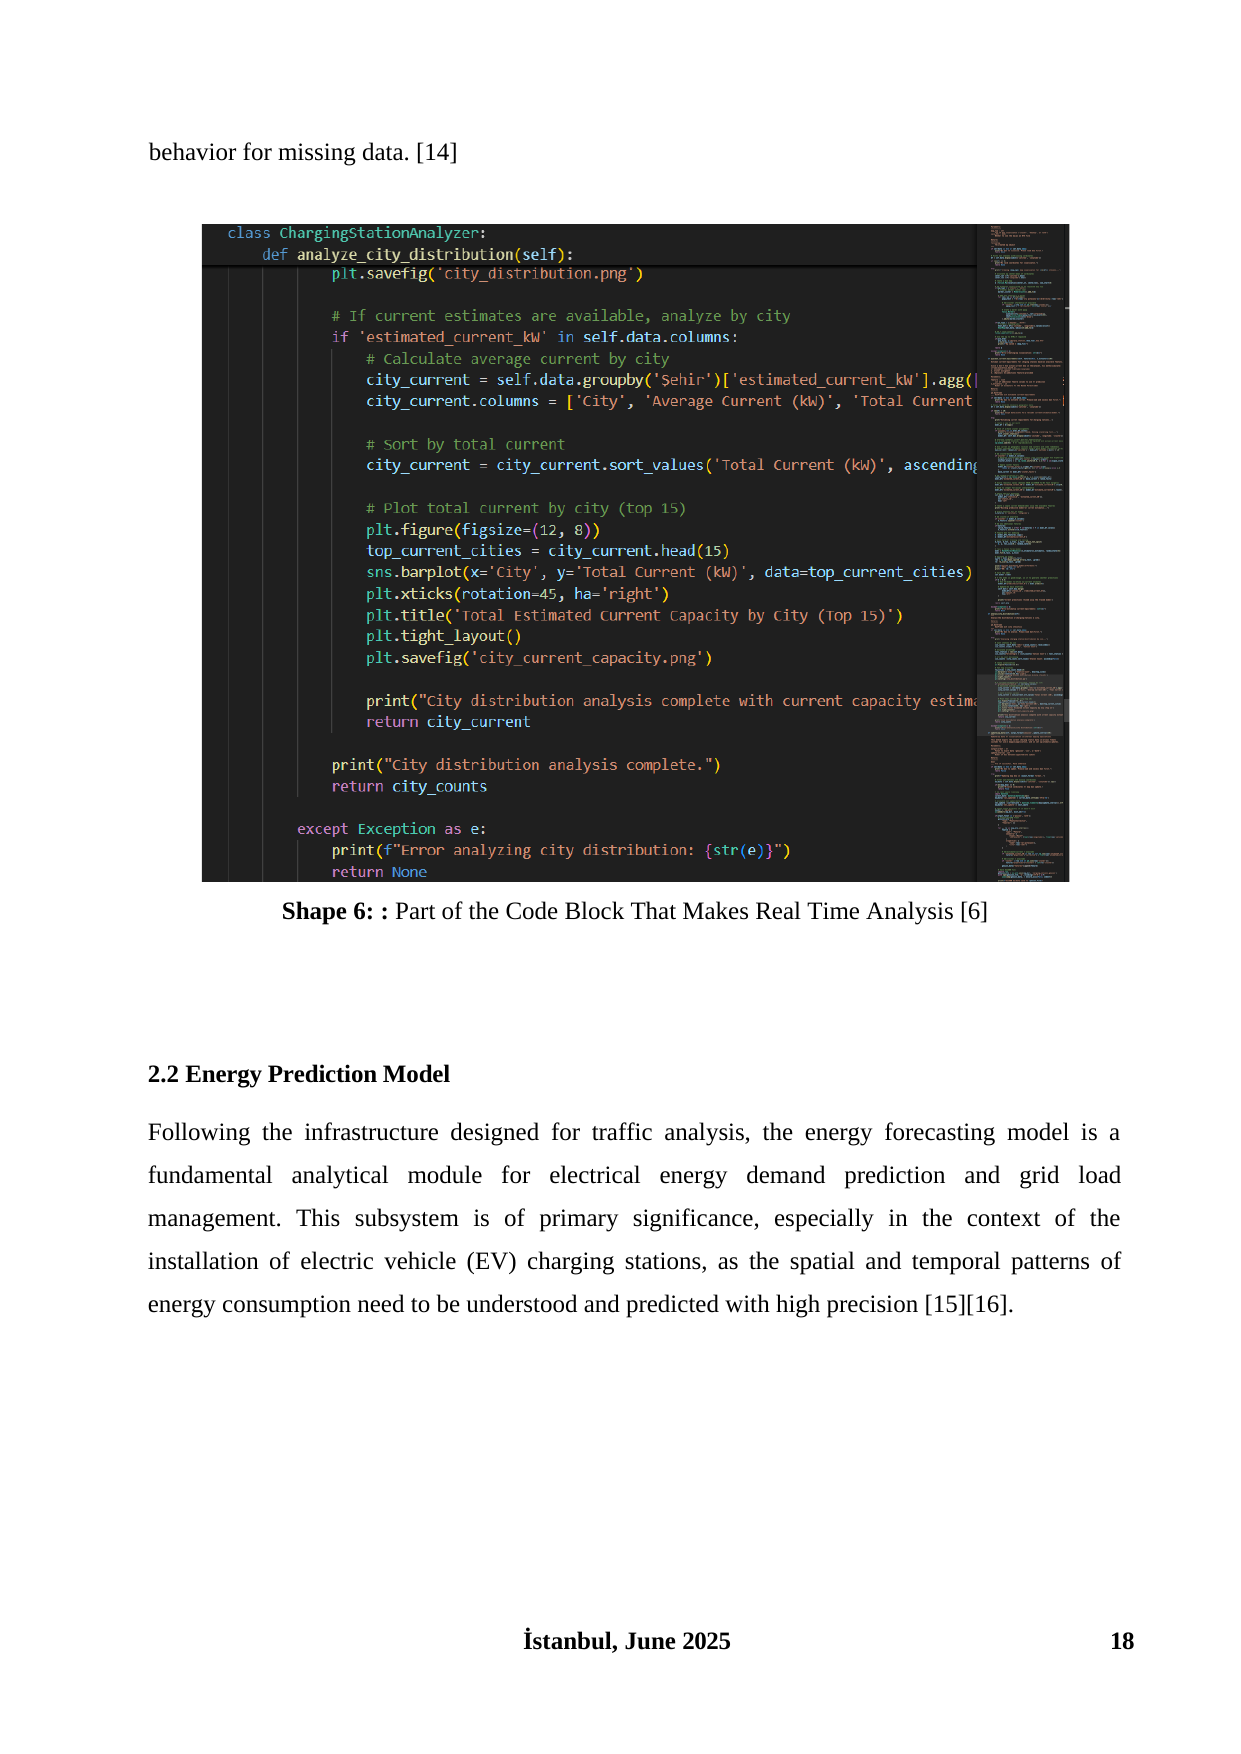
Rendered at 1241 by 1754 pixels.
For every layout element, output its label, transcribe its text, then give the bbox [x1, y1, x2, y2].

subtitle Energy Prediction Model [148, 1059, 1166, 1088]
picture [201, 224, 1070, 882]
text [149, 137, 1122, 166]
text Following the infrastructure designed for traffic analysis, the energy forecasting model is a fundamental analytical module for electrical energy demand prediction and grid load management. This subsystem is of primary significance, especially in the context of the installation of electric vehicle (EV) charging stations, as the spatial and temporal patterns of energy consumption need to be understood and predicted with high precision [15][16]. [148, 1117, 1122, 1318]
text Shape 6: : Part of the Code Block That Makes Real Time Analysis [6] [148, 896, 1122, 925]
